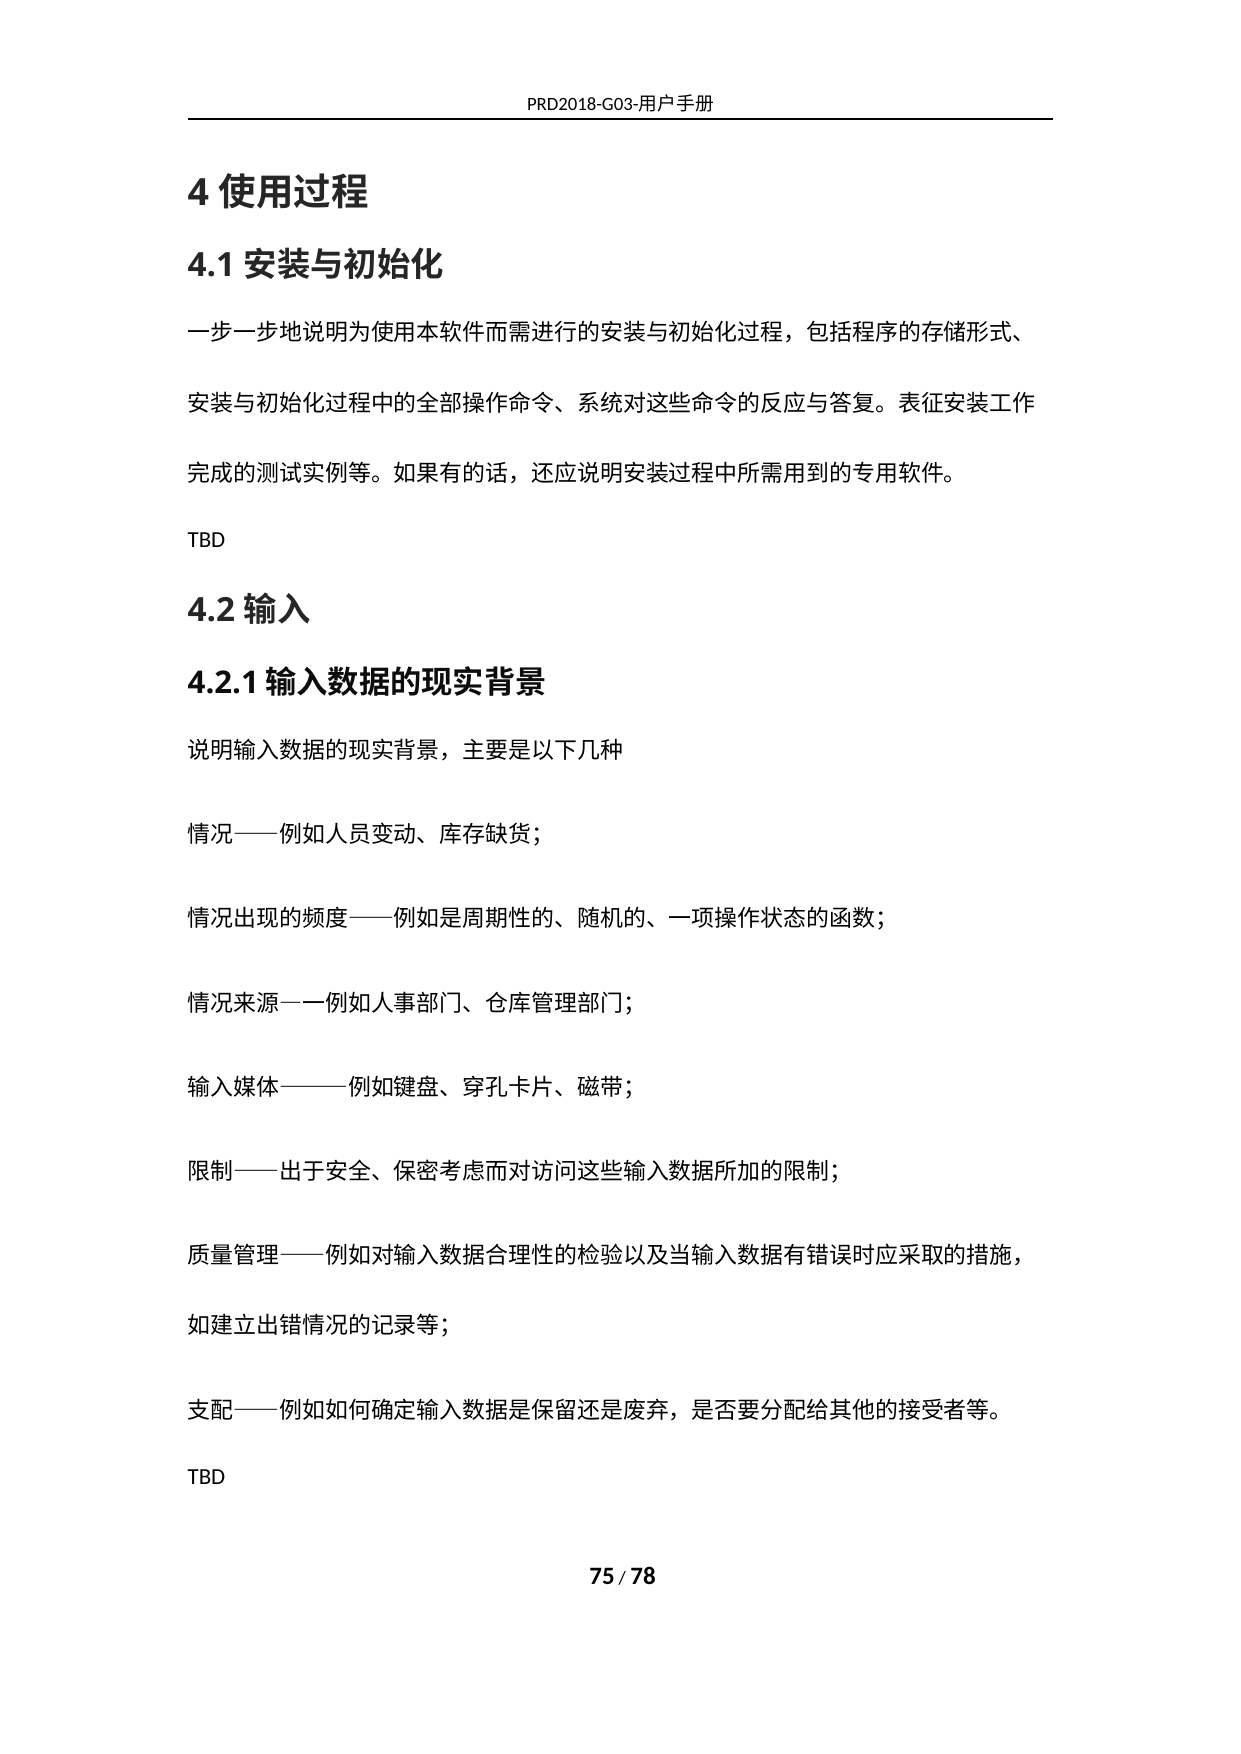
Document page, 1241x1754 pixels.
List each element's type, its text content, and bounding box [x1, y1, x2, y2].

text 一步一步地说明为使用本软件而需进行的安装与初始化过程，包括程序的存储形式、安装与初始化过程中的全部操作命令、系统对这些命令的反应与答复。表征安装工作完成的测试实例等。如果有的话，还应说明安装过程中所需用到的专用软件。 [187, 298, 1053, 504]
subtitle 4.2 输入 [187, 574, 1053, 639]
subtitle 4 使用过程 [187, 156, 1053, 221]
text 限制——出于安全、保密考虑而对访问这些输入数据所加的限制； [187, 1137, 1053, 1202]
subtitle 4.1 安装与初始化 [187, 229, 1053, 294]
text 支配——例如如何确定输入数据是保留还是废弃，是否要分配给其他的接受者等。 [187, 1376, 1053, 1441]
text 情况——例如人员变动、库存缺货； [187, 800, 1053, 865]
text TBD [187, 1460, 1053, 1493]
text 情况来源—一例如人事部门、仓库管理部门； [187, 969, 1053, 1034]
subtitle 4.2.1输入数据的现实背景 [187, 647, 1053, 712]
text 说明输入数据的现实背景，主要是以下几种 [187, 716, 1053, 781]
text 情况出现的频度——例如是周期性的、随机的、一项操作状态的函数； [187, 884, 1053, 949]
text TBD [187, 523, 1053, 555]
text 质量管理——例如对输入数据合理性的检验以及当输入数据有错误时应采取的措施，如建立出错情况的记录等； [187, 1221, 1053, 1357]
text 输入媒体———例如键盘、穿孔卡片、磁带； [187, 1053, 1053, 1118]
